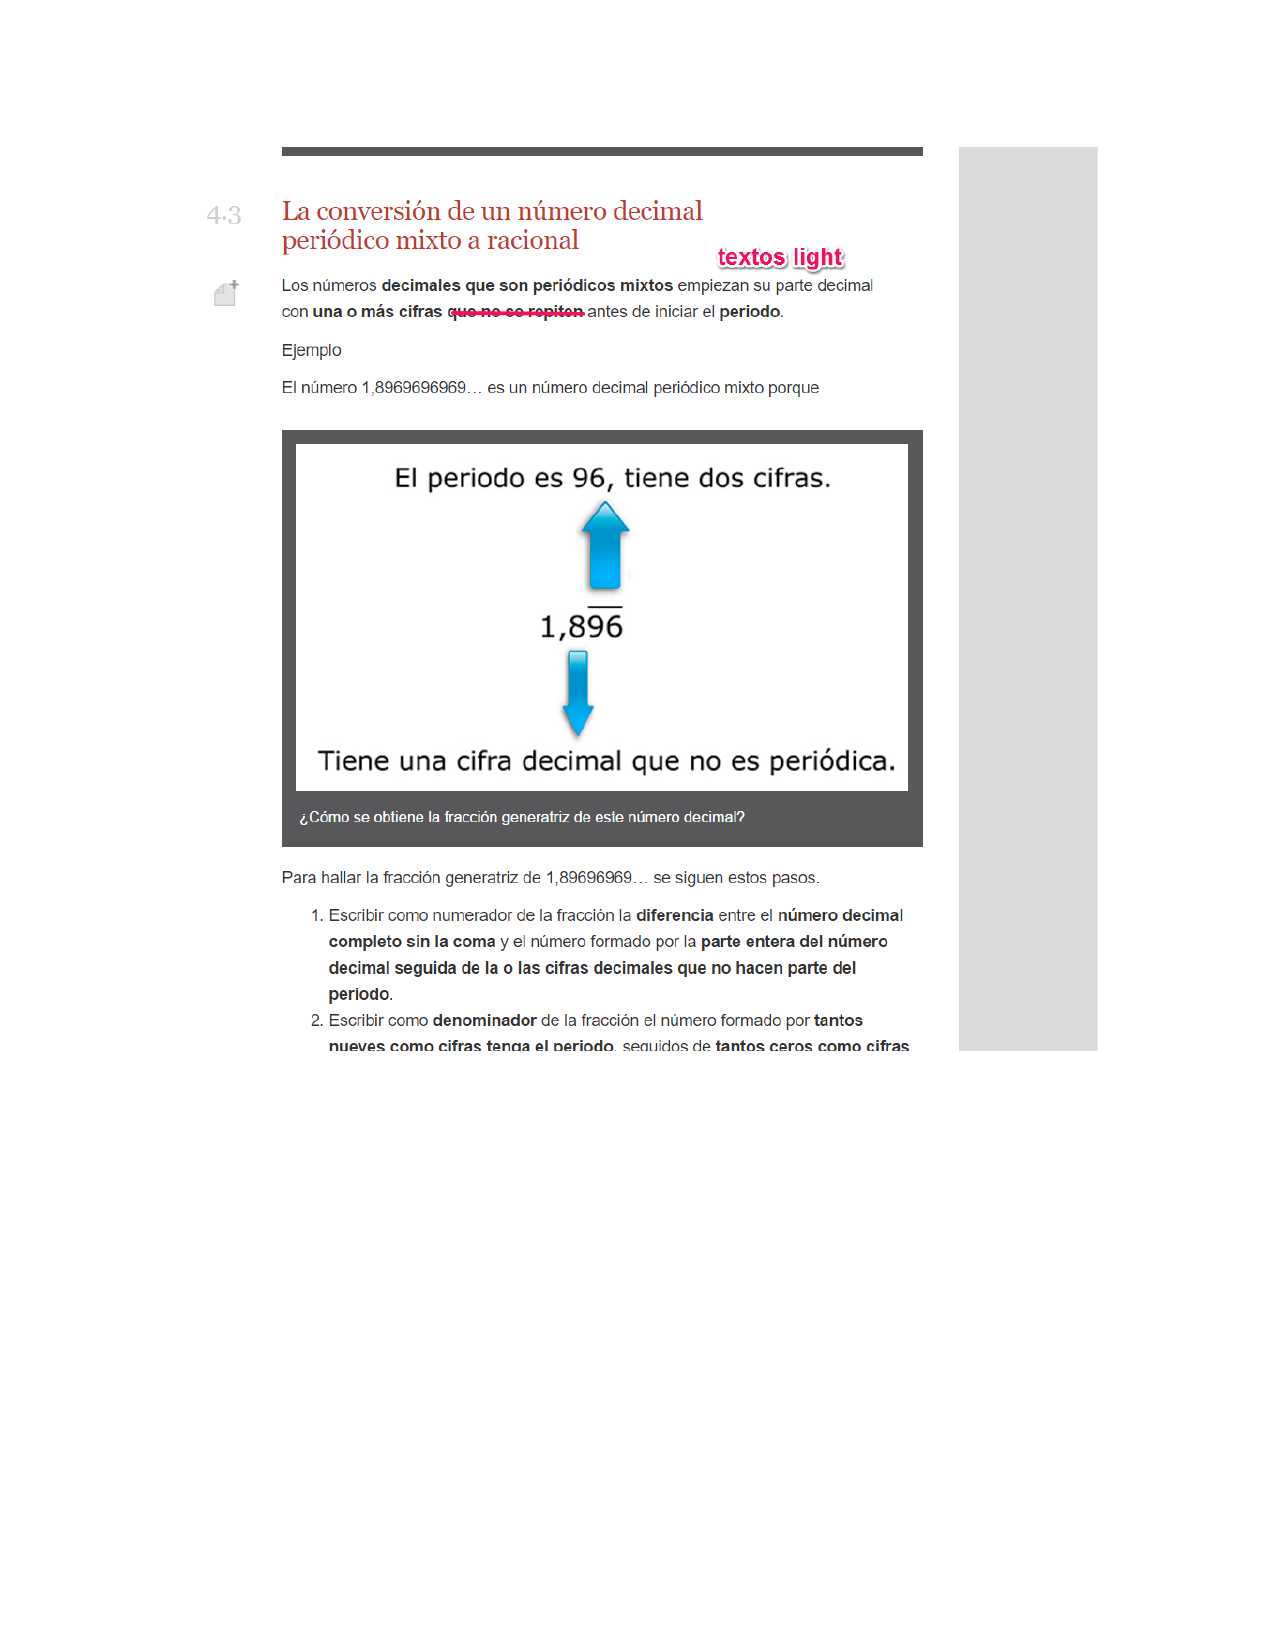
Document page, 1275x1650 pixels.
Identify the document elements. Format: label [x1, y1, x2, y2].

picture [177, 147, 1098, 1051]
